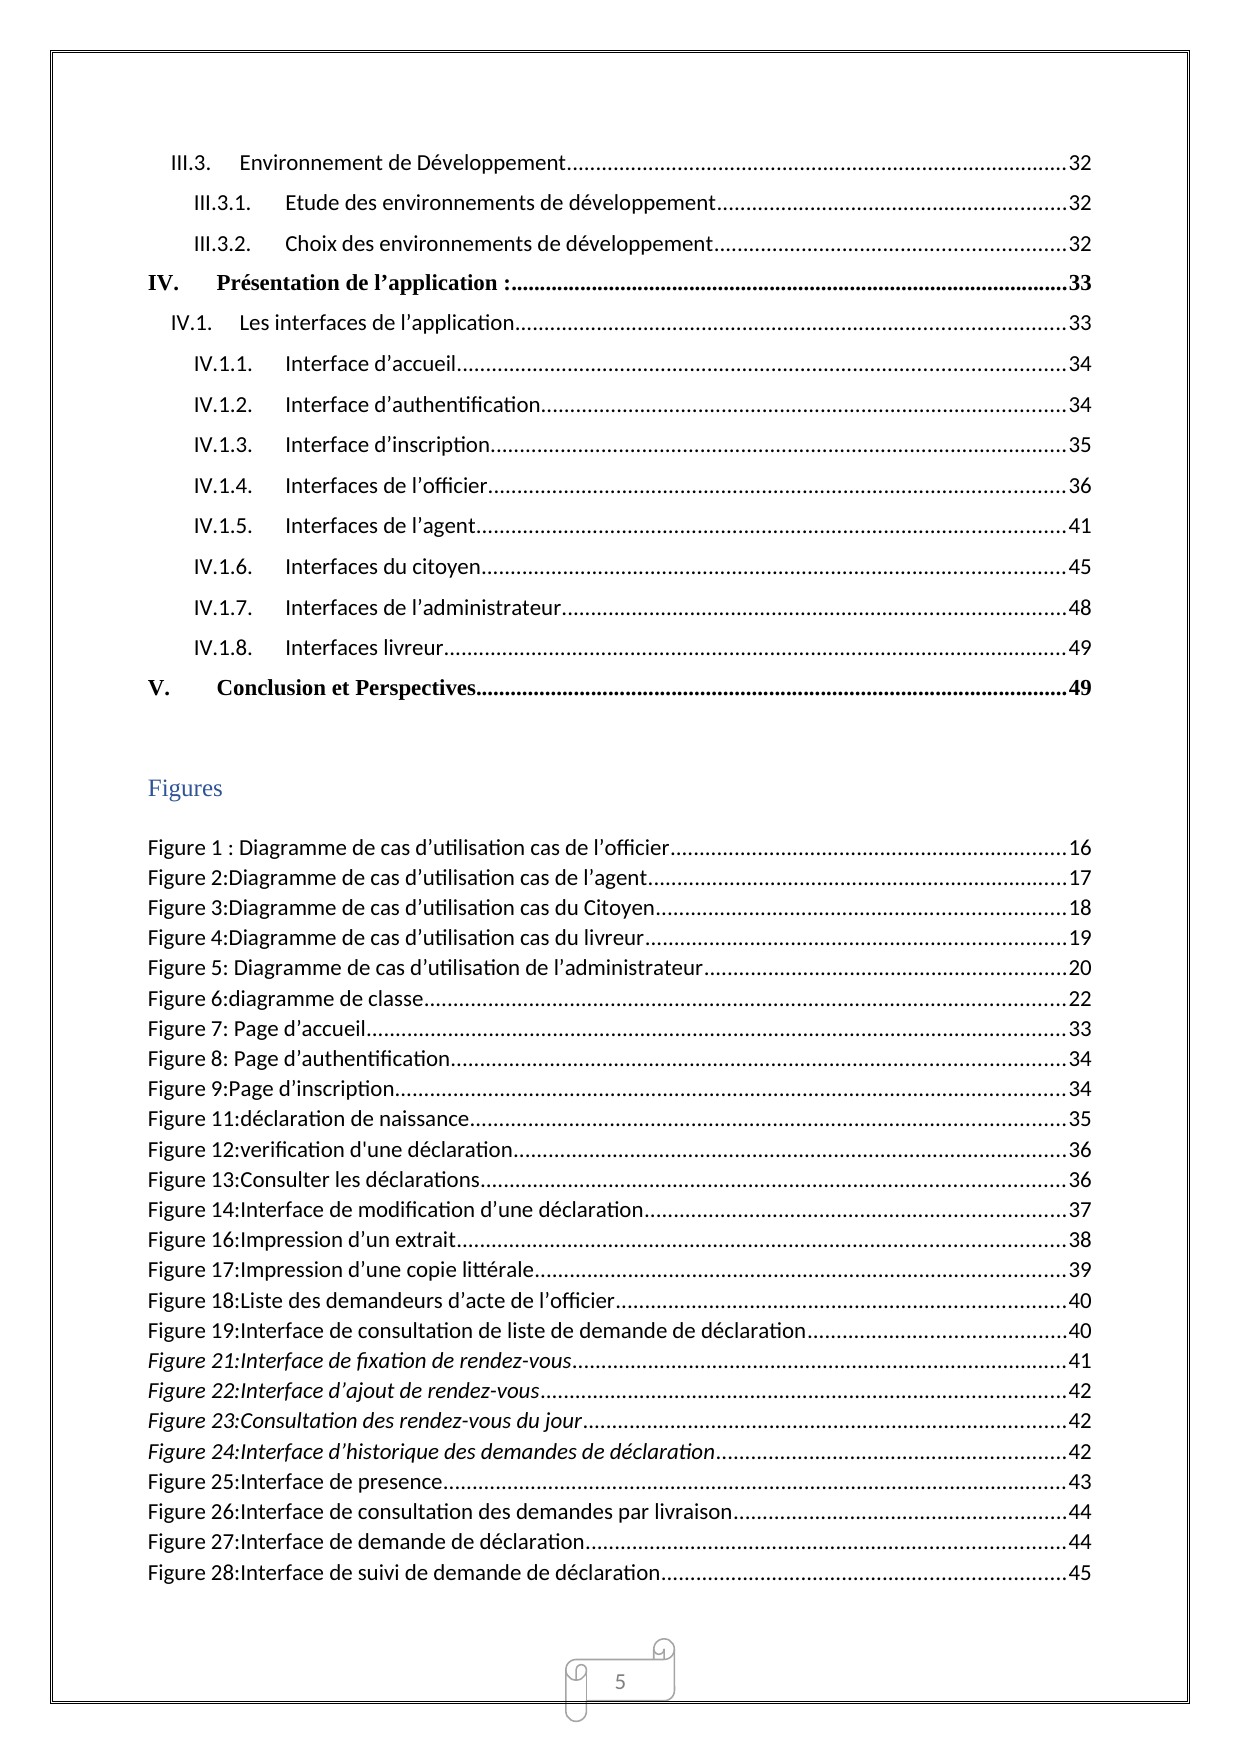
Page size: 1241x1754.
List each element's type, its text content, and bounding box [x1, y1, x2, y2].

text Figure 1 : Diagramme de cas d’utilisation cas de l’officier 16 [148, 833, 1093, 861]
text IV.1.5. Interfaces de l’agent 41 [193, 512, 1093, 539]
text Figure 11:déclaration de naissance 35 [148, 1104, 1093, 1132]
text IV.1.2. Interface d’authentification 34 [193, 390, 1093, 418]
text Figures [148, 773, 1093, 802]
text IV.1.8. Interfaces livreur 49 [193, 633, 1093, 661]
text Figure 22:Interface d’ajout de rendez-vous 42 [148, 1376, 1093, 1404]
text Figure 24:Interface d’historique des demandes de déclaration 42 [148, 1437, 1093, 1465]
text III.3.2. Choix des environnements de développement 32 [193, 229, 1093, 257]
text Figure 28:Interface de suivi de demande de déclaration 45 [148, 1558, 1093, 1586]
text IV. Présentation de l’application : 33 [148, 269, 1093, 296]
text Figure 2:Diagramme de cas d’utilisation cas de l’agent 17 [148, 863, 1093, 891]
text IV.1.3. Interface d’inscription 35 [193, 430, 1093, 458]
text III.3. Environnement de Développement 32 [171, 148, 1093, 176]
text Figure 25:Interface de presence 43 [148, 1467, 1093, 1495]
text Figure 5: Diagramme de cas d’utilisation de l’administrateur 20 [148, 953, 1093, 981]
text IV.1.6. Interfaces du citoyen 45 [193, 552, 1093, 580]
text Figure 7: Page d’accueil 33 [148, 1014, 1093, 1042]
text IV.1.4. Interfaces de l’officier 36 [193, 471, 1093, 499]
text Figure 8: Page d’authentification 34 [148, 1044, 1093, 1072]
text Figure 26:Interface de consultation des demandes par livraison 44 [148, 1497, 1093, 1525]
text Figure 14:Interface de modification d’une déclaration 37 [148, 1195, 1093, 1223]
text Figure 18:Liste des demandeurs d’acte de l’officier 40 [148, 1286, 1093, 1314]
text Figure 3:Diagramme de cas d’utilisation cas du Citoyen 18 [148, 893, 1093, 921]
text Figure 19:Interface de consultation de liste de demande de déclaration 40 [148, 1316, 1093, 1344]
text IV.1. Les interfaces de l’application 33 [171, 308, 1093, 336]
text Figure 23:Consultation des rendez-vous du jour 42 [148, 1407, 1093, 1434]
text IV.1.7. Interfaces de l’administrateur 48 [193, 593, 1093, 621]
text Figure 9:Page d’inscription 34 [148, 1074, 1093, 1102]
text Figure 6:diagramme de classe 22 [148, 984, 1093, 1012]
text Figure 4:Diagramme de cas d’utilisation cas du livreur 19 [148, 923, 1093, 951]
text Figure 17:Impression d’une copie littérale 39 [148, 1256, 1093, 1283]
text Figure 13:Consulter les déclarations 36 [148, 1165, 1093, 1193]
text Figure 27:Interface de demande de déclaration 44 [148, 1527, 1093, 1555]
text V. Conclusion et Perspectives 49 [148, 674, 1093, 700]
text Figure 12:verification d'une déclaration 36 [148, 1135, 1093, 1163]
text Figure 21:Interface de fixation de rendez-vous 41 [148, 1346, 1093, 1374]
text IV.1.1. Interface d’accueil 34 [193, 349, 1093, 377]
text III.3.1. Etude des environnements de développement 32 [193, 188, 1093, 216]
text Figure 16:Impression d’un extrait 38 [148, 1225, 1093, 1253]
